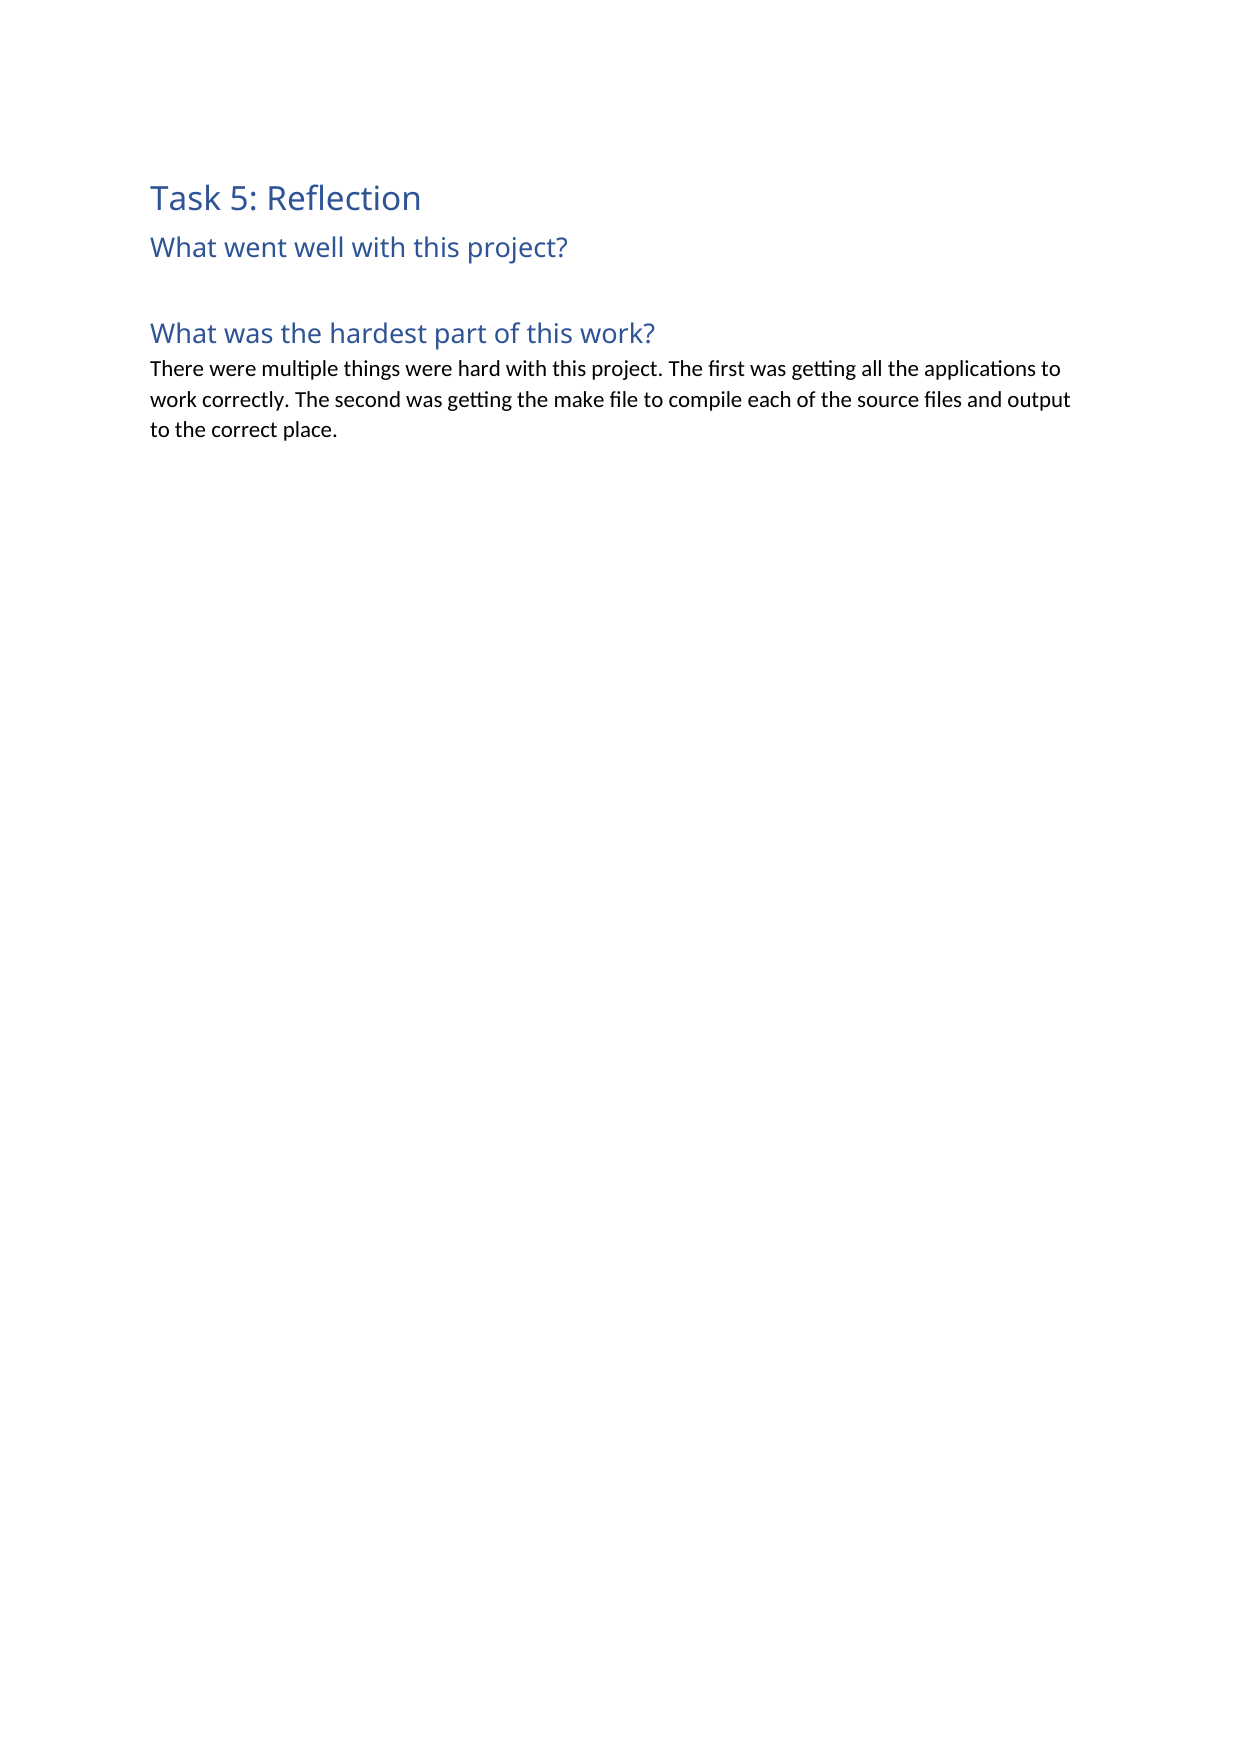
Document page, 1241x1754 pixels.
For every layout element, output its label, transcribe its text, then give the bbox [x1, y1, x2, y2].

subtitle What went well with this project? [150, 228, 1090, 265]
subtitle Task 5: Reflection [150, 175, 1090, 220]
subtitle What was the hardest part of this work? [150, 315, 1090, 352]
text There were multiple things were hard with this project. The first was getting all the applications to work correctly. The second was getting the make file to compile each of the source files and output to the correct place. [150, 354, 1090, 443]
